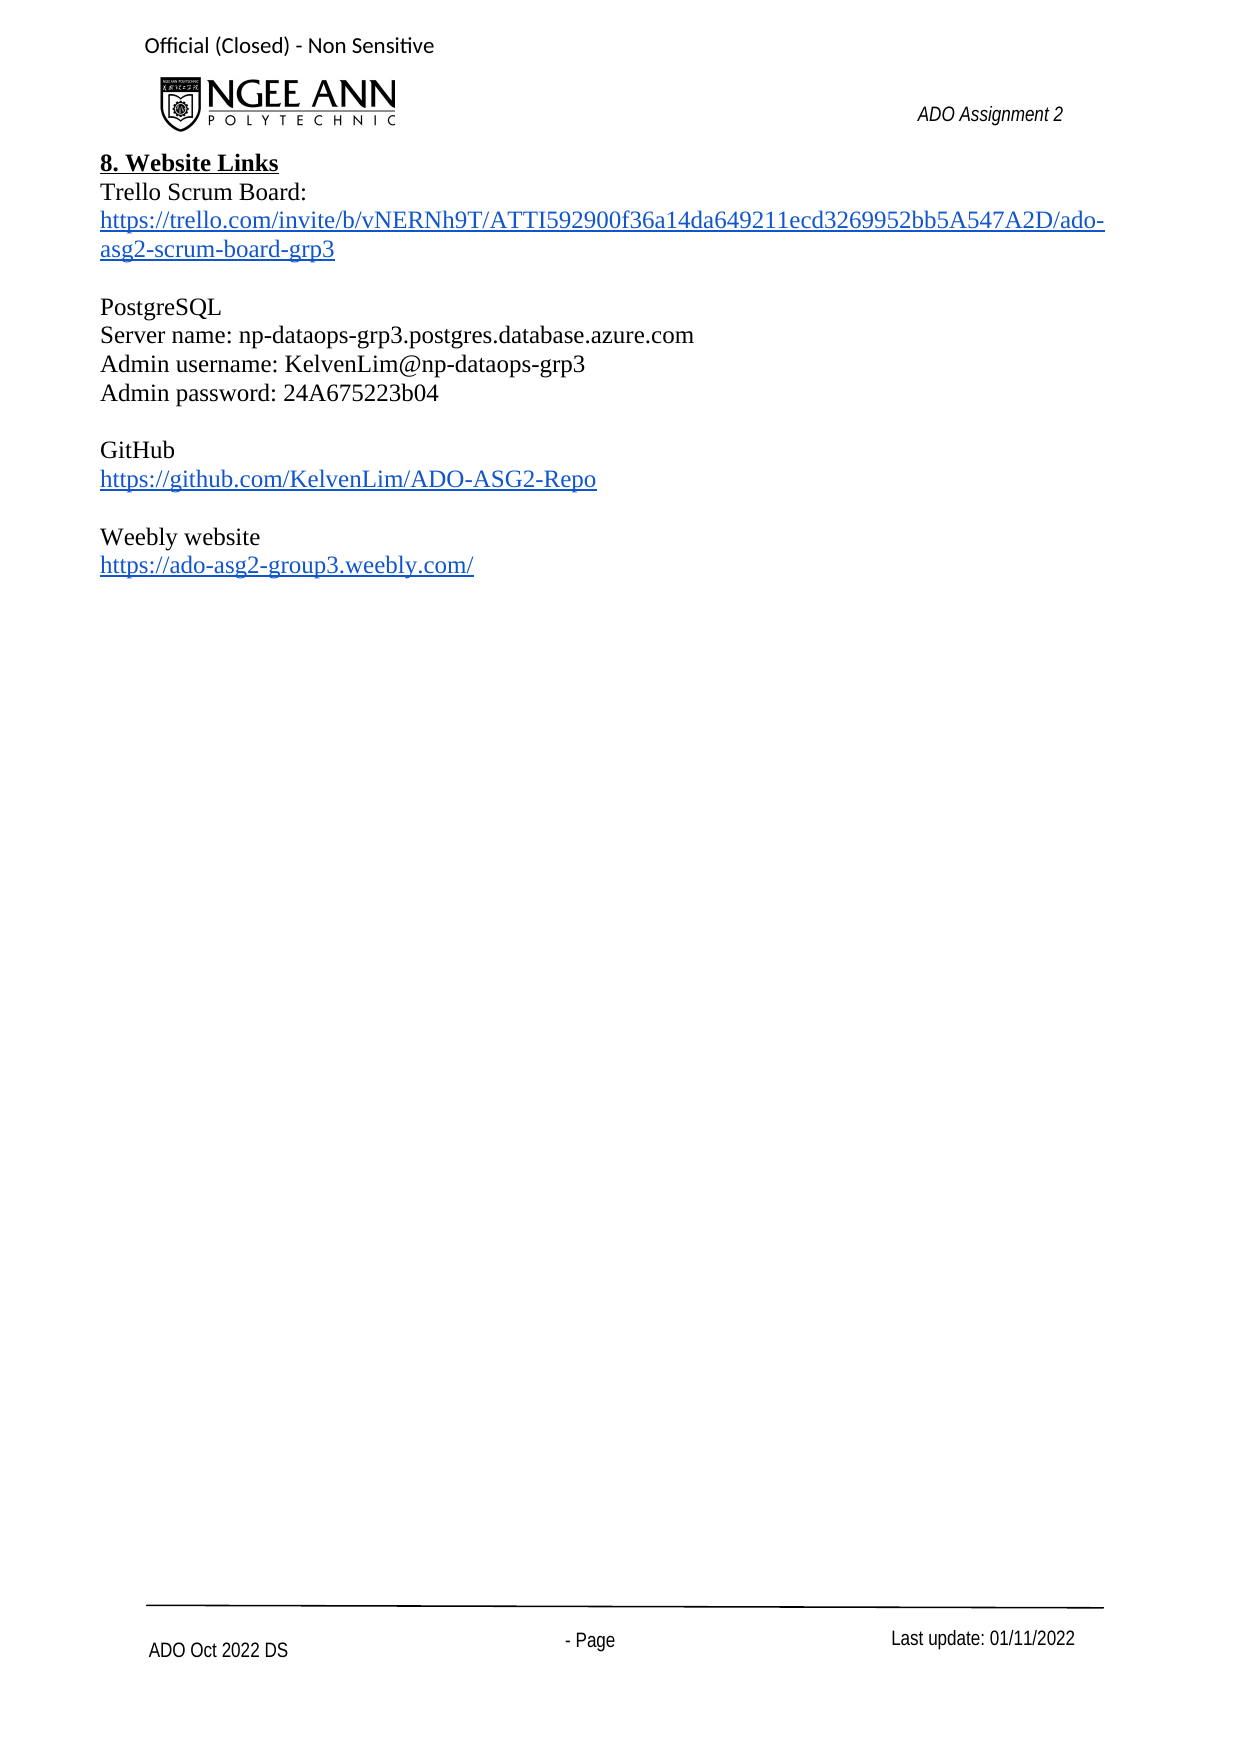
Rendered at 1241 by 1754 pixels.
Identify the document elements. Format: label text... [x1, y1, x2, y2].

text GitHub [100, 435, 1113, 464]
text Server name: np-dataops-grp3.postgres.database.azure.com [100, 320, 1113, 349]
text Admin username: KelvenLim@np-dataops-grp3 [100, 349, 1113, 378]
picture [160, 77, 395, 132]
text https://github.com/KelvenLim/ADO-ASG2-Repo [100, 464, 1113, 493]
text Admin password: 24A675223b04 [100, 378, 1113, 407]
text https://ado-asg2-group3.weebly.com/ [100, 550, 1113, 579]
text PostgreSQL [100, 292, 1113, 320]
subtitle 8. Website Links [100, 148, 1113, 177]
text Weebly website [100, 522, 1113, 550]
text Trello Scrum Board: https://trello.com/invite/b/vNERNh9T/ATTI592900f36a14da649211ecd3269952bb5A547A2D/ado-asg2-scrum-board-grp3 [100, 177, 1113, 263]
